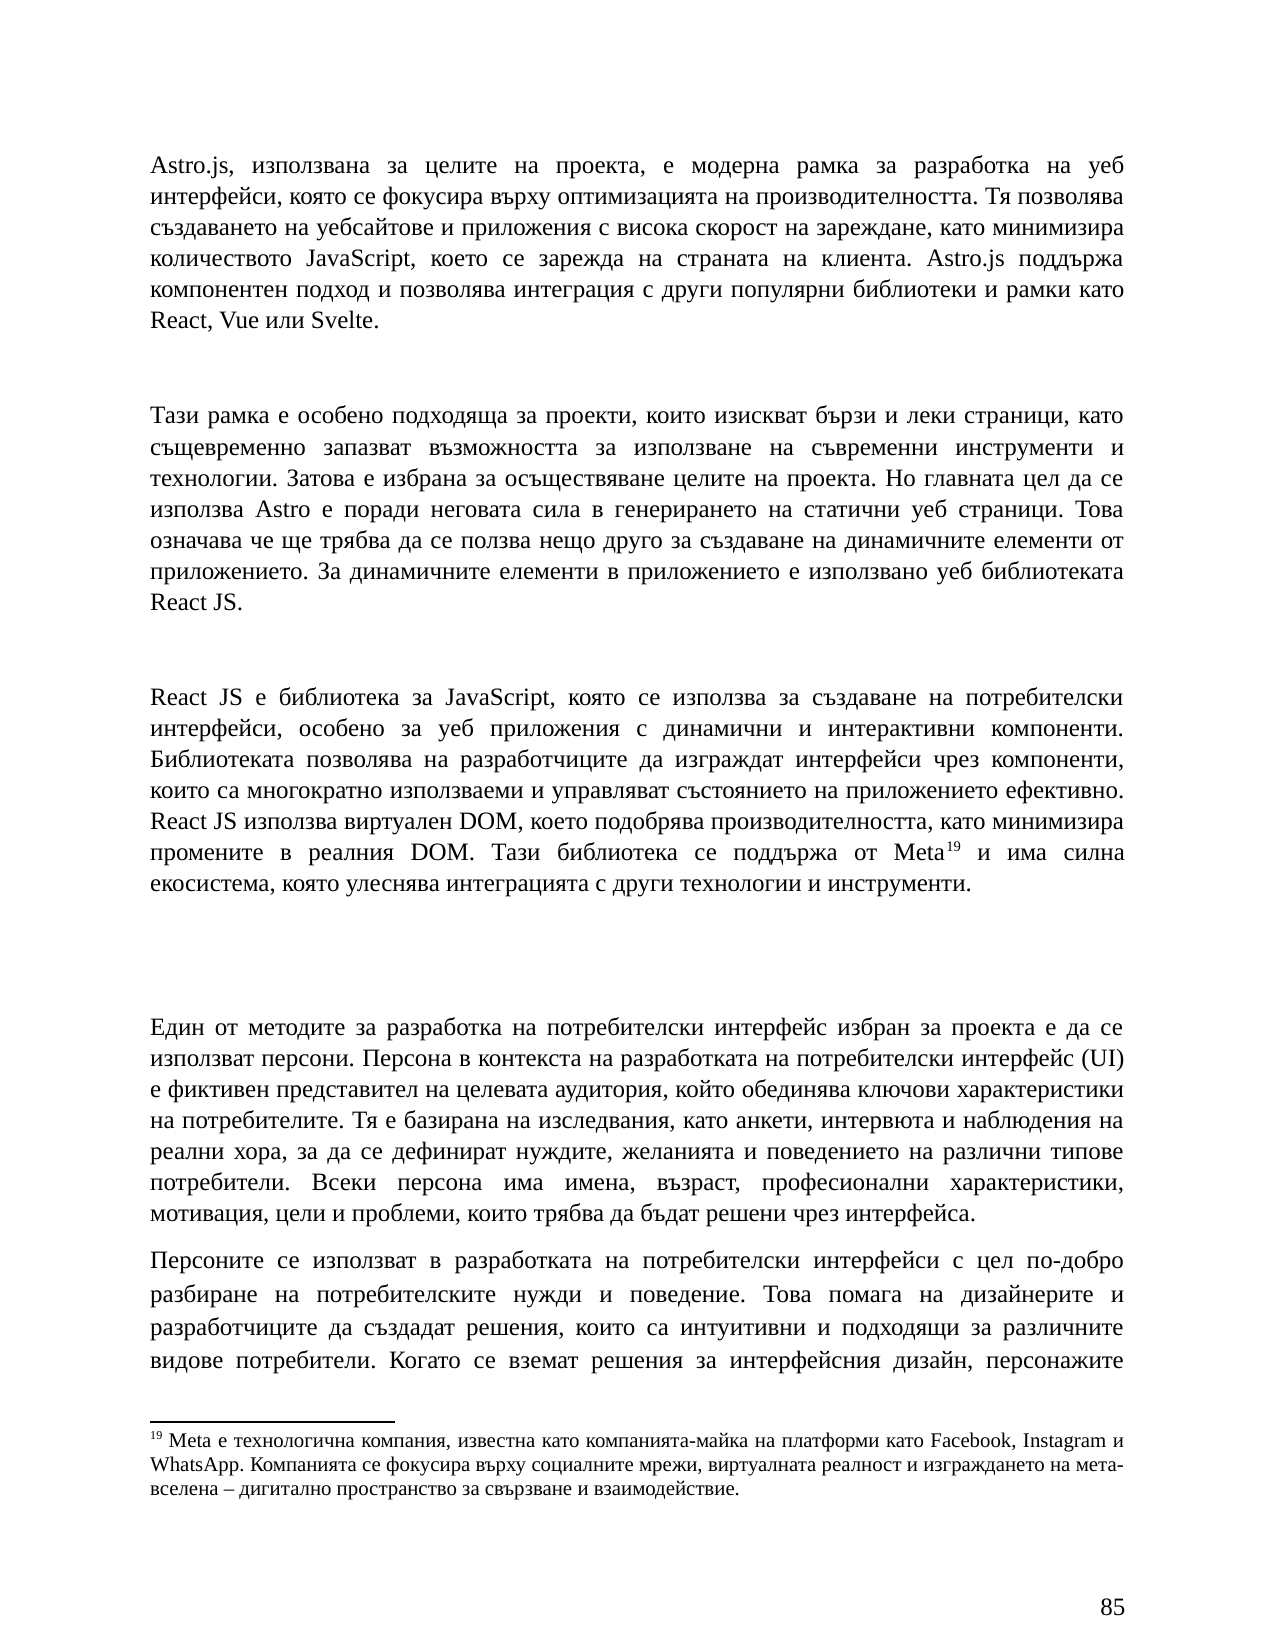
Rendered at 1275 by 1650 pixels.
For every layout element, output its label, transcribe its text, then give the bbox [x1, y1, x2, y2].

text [150, 1246, 1125, 1373]
text React JS е библиотека за JavaScript, която се използва за създаване на потребителски интерфейси, особено за уеб приложения с динамични и интерактивни компоненти. Библиотеката позволява на разработчиците да изграждат интерфейси чрез компоненти, които са многократно използваеми и управляват състоянието на приложението ефективно. React JS използва виртуален DOM, което подобрява производителността, като минимизира промените в реалния DOM. Тази библиотека се поддържа от Meta и има силна екосистема, която улеснява интеграцията с други технологии и инструменти. [150, 682, 1125, 897]
text Astro.js, използвана за целите на проекта, е модерна рамка за разработка на уеб интерфейси, която се фокусира върху оптимизацията на производителността. Тя позволява създаването на уебсайтове и приложения с висока скорост на зареждане, като минимизира количеството JavaScript, което се зарежда на страната на клиента. Astro.js поддържа компонентен подход и позволява интеграция с други популярни библиотеки и рамки като React, Vue или Svelte. [150, 150, 1125, 334]
text Един от методите за разработка на потребителски интерфейс избран за проекта е да се използват персони. Персона в контекста на разработката на потребителски интерфейс (UI) е фиктивен представител на целевата аудитория, който обединява ключови характеристики на потребителите. Тя е базирана на изследвания, като анкети, интервюта и наблюдения на реални хора, за да се дефинират нуждите, желанията и поведението на различни типове потребители. Всеки персона има имена, възраст, професионални характеристики, мотивация, цели и проблеми, които трябва да бъдат решени чрез интерфейса. [150, 1012, 1125, 1227]
text Тази рамка е особено подходяща за проекти, които изискват бързи и леки страници, като същевременно запазват възможността за използване на съвременни инструменти и технологии. Затова е избрана за осъществяване целите на проекта. Но главната цел да се използва Astro е поради неговата сила в генерирането на статични уеб страници. Това означава че ще трябва да се ползва нещо друго за създаване на динамичните елементи от приложението. За динамичните елементи в приложението е използвано уеб библиотеката React JS. [150, 401, 1125, 616]
